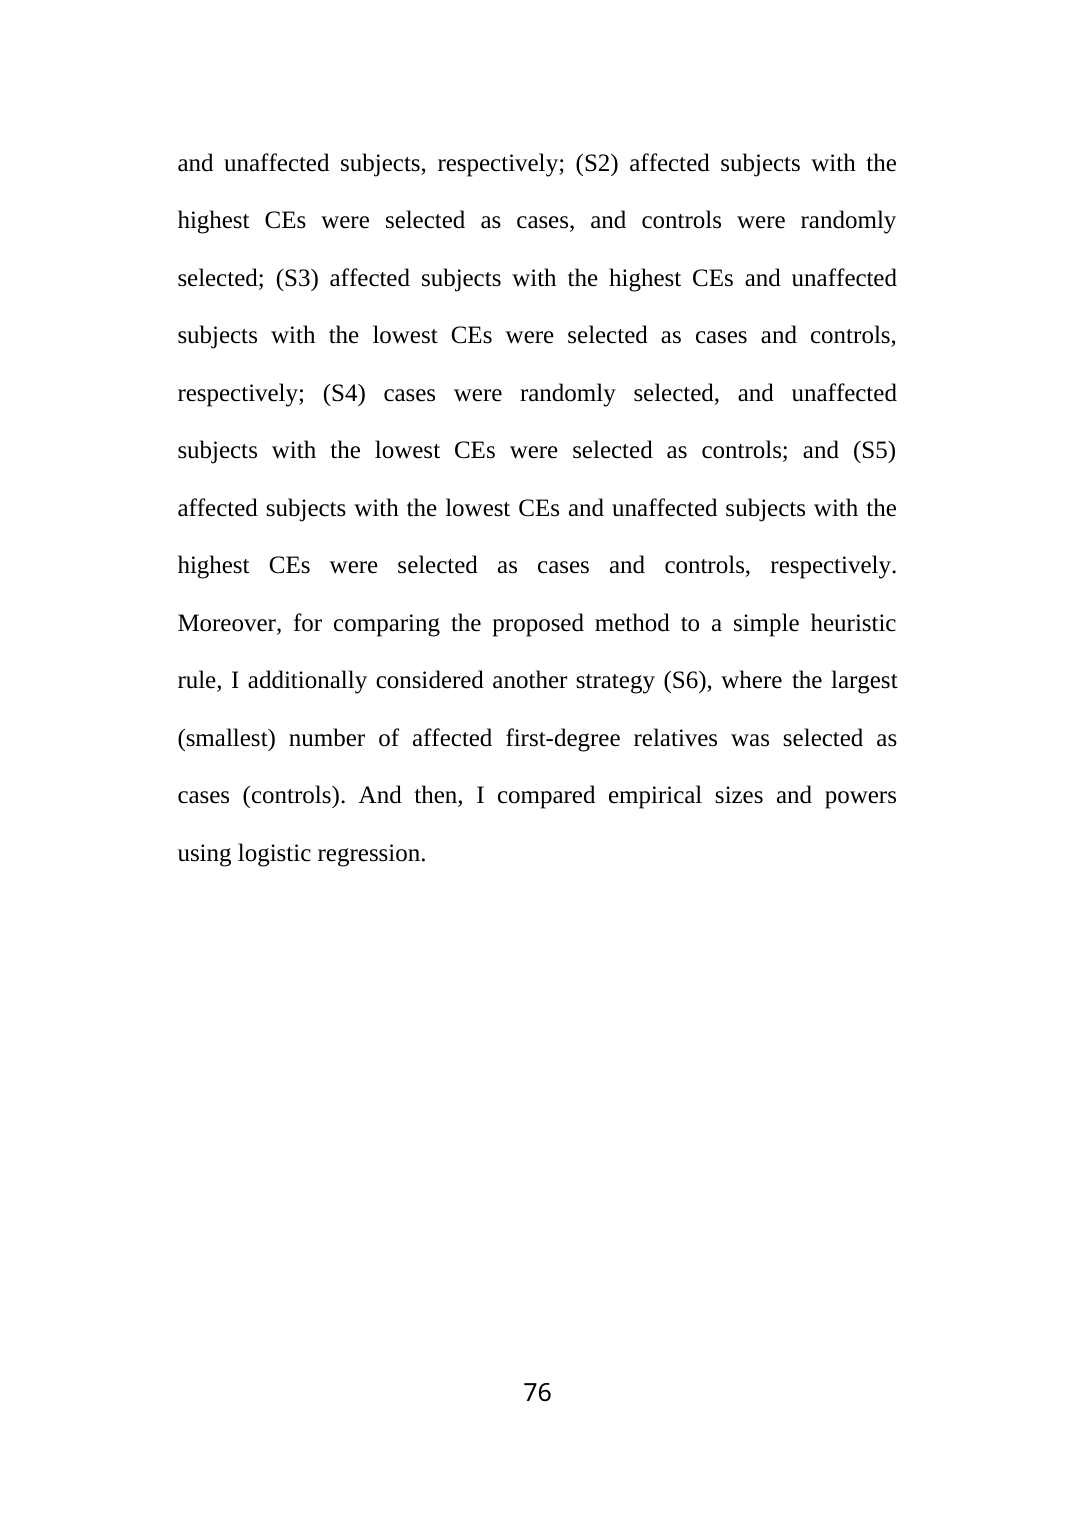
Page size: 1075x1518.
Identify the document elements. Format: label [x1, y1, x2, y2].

text [177, 148, 898, 866]
